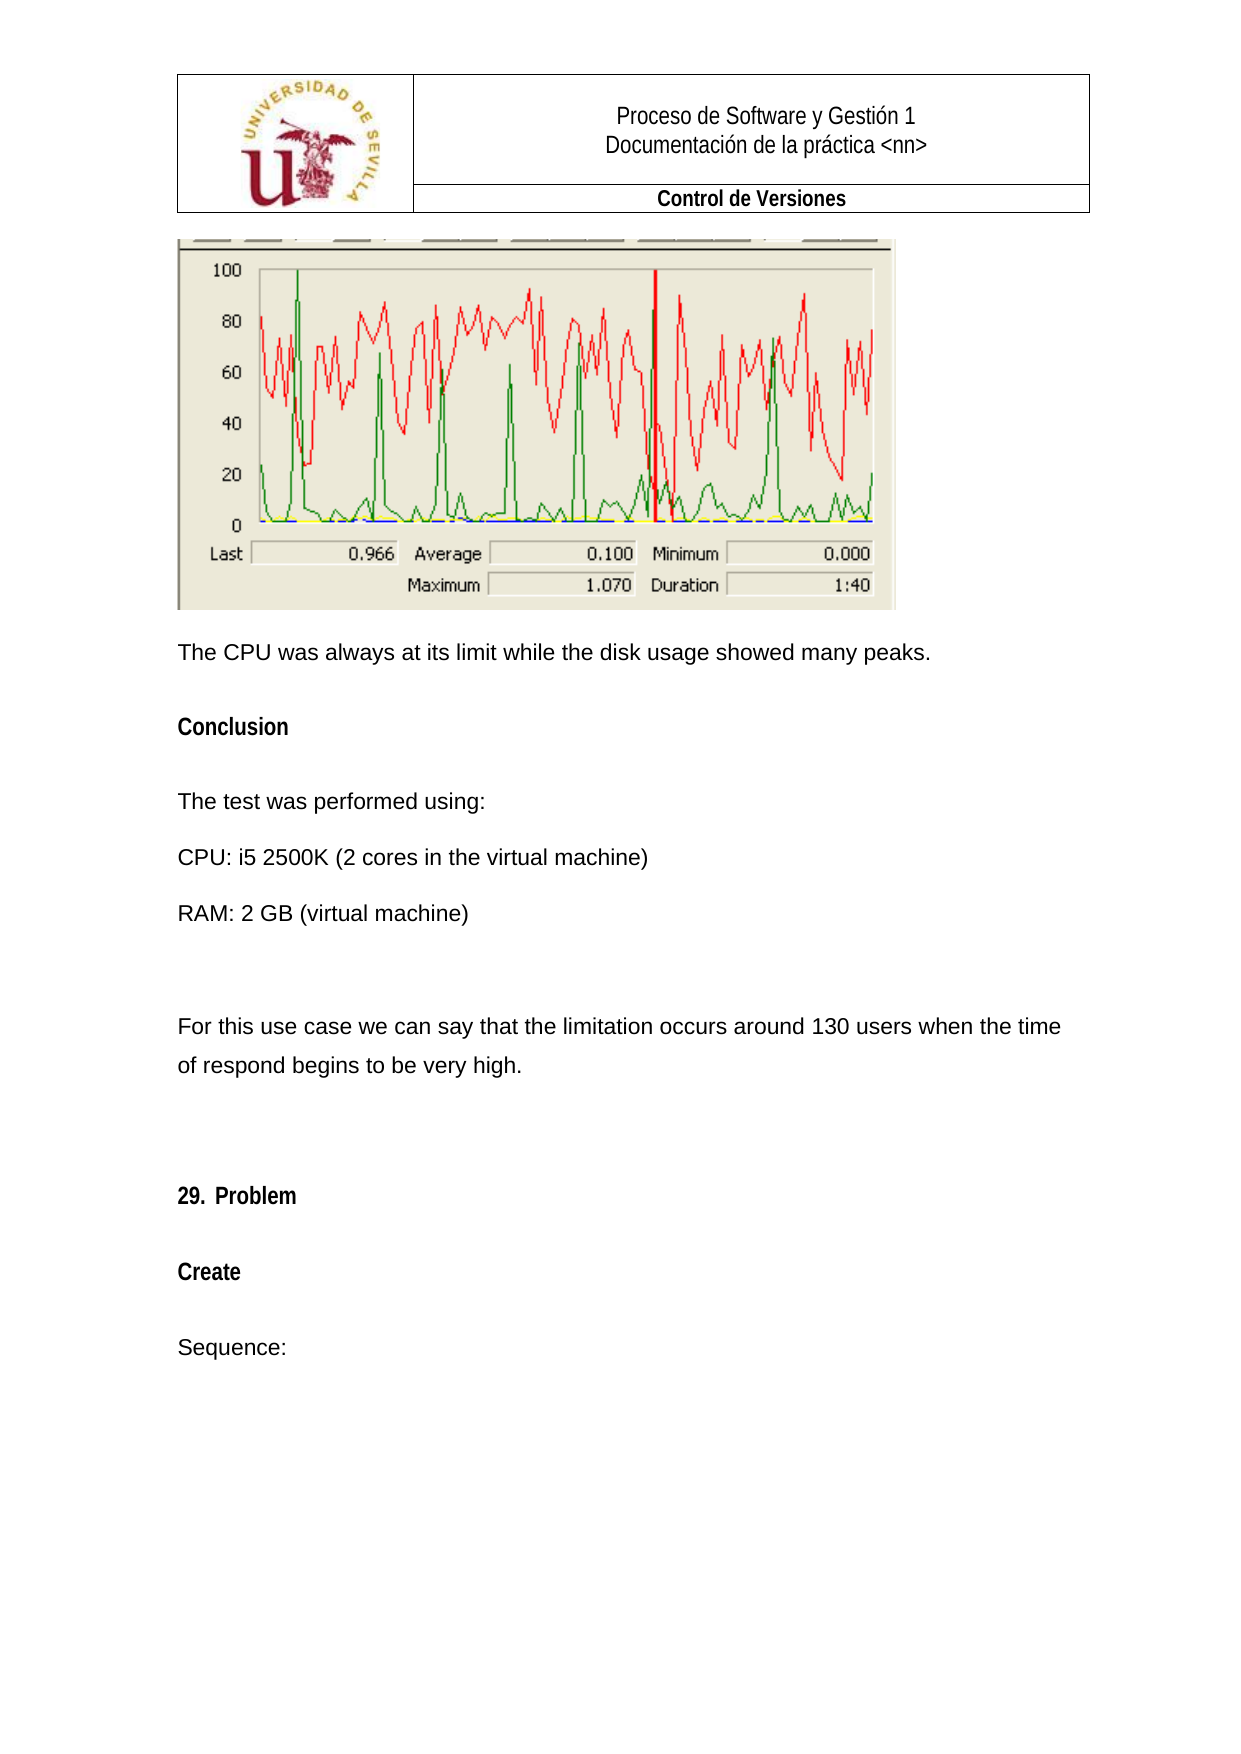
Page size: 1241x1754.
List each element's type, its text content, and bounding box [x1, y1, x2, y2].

picture [177, 239, 896, 610]
text The CPU was always at its limit while the disk usage showed many peaks. [177, 639, 1063, 665]
picture [240, 79, 381, 208]
text For this use case we can say that the limitation occurs around 130 users when the time of respond begins to be very high. [177, 1013, 1063, 1078]
text CPU: i5 2500K (2 cores in the virtual machine) [177, 844, 1063, 871]
subtitle Problem [177, 1181, 1063, 1210]
text The test was performed using: [177, 788, 1063, 814]
text RAM: 2 GB (virtual machine) [177, 900, 1063, 927]
subtitle Conclusion [177, 712, 1063, 740]
text Sequence: [177, 1333, 1063, 1360]
subtitle Create [177, 1257, 1063, 1286]
